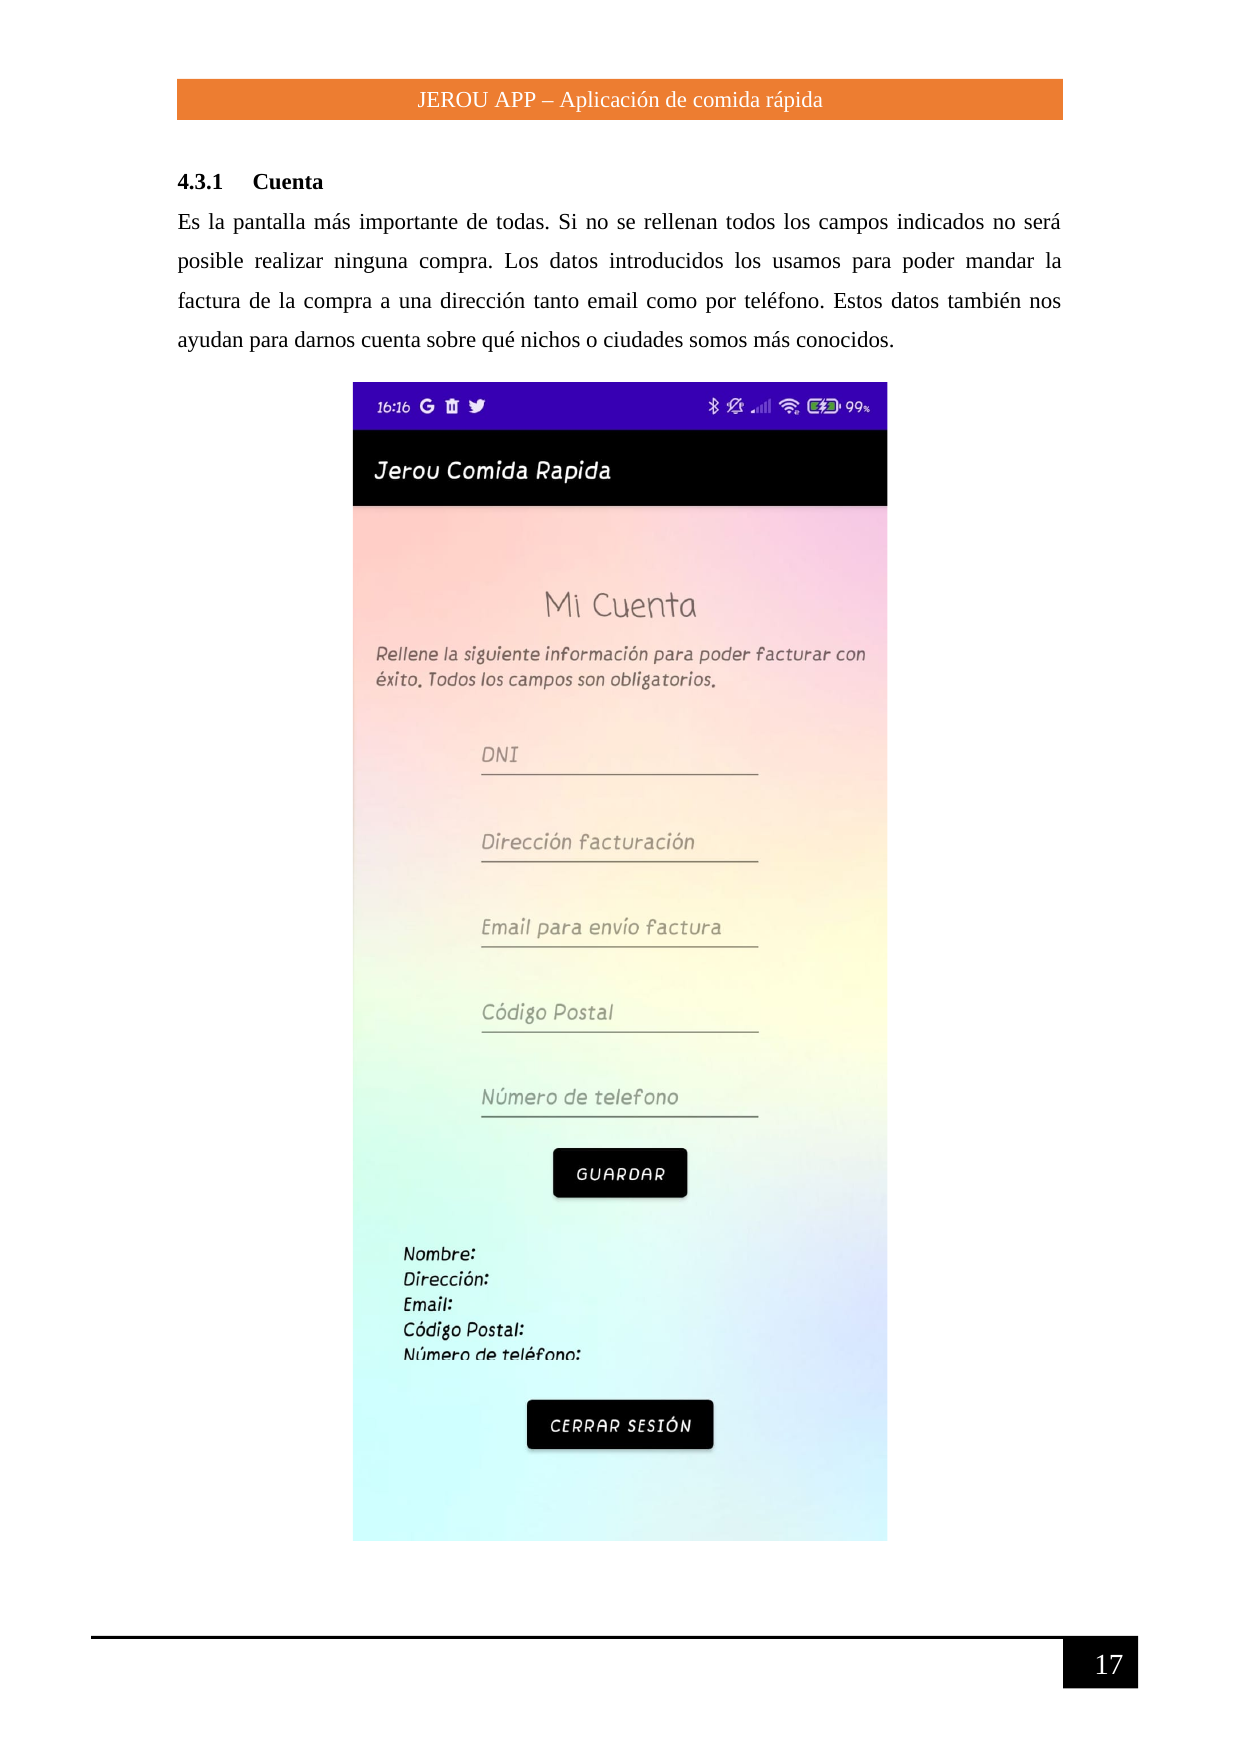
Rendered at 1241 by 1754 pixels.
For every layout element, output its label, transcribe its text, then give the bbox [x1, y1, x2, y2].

text Es la pantalla más importante de todas. Si no se rellenan todos los campos indicados no será posible realizar ninguna compra. Los datos introducidos los usamos para poder mandar la factura de la compra a una dirección tanto email como por teléfono. Estos datos también nos ayudan para darnos cuenta sobre qué nichos o ciudades somos más conocidos. [177, 208, 1063, 353]
subtitle Cuenta [177, 168, 1063, 195]
picture [352, 382, 888, 1541]
